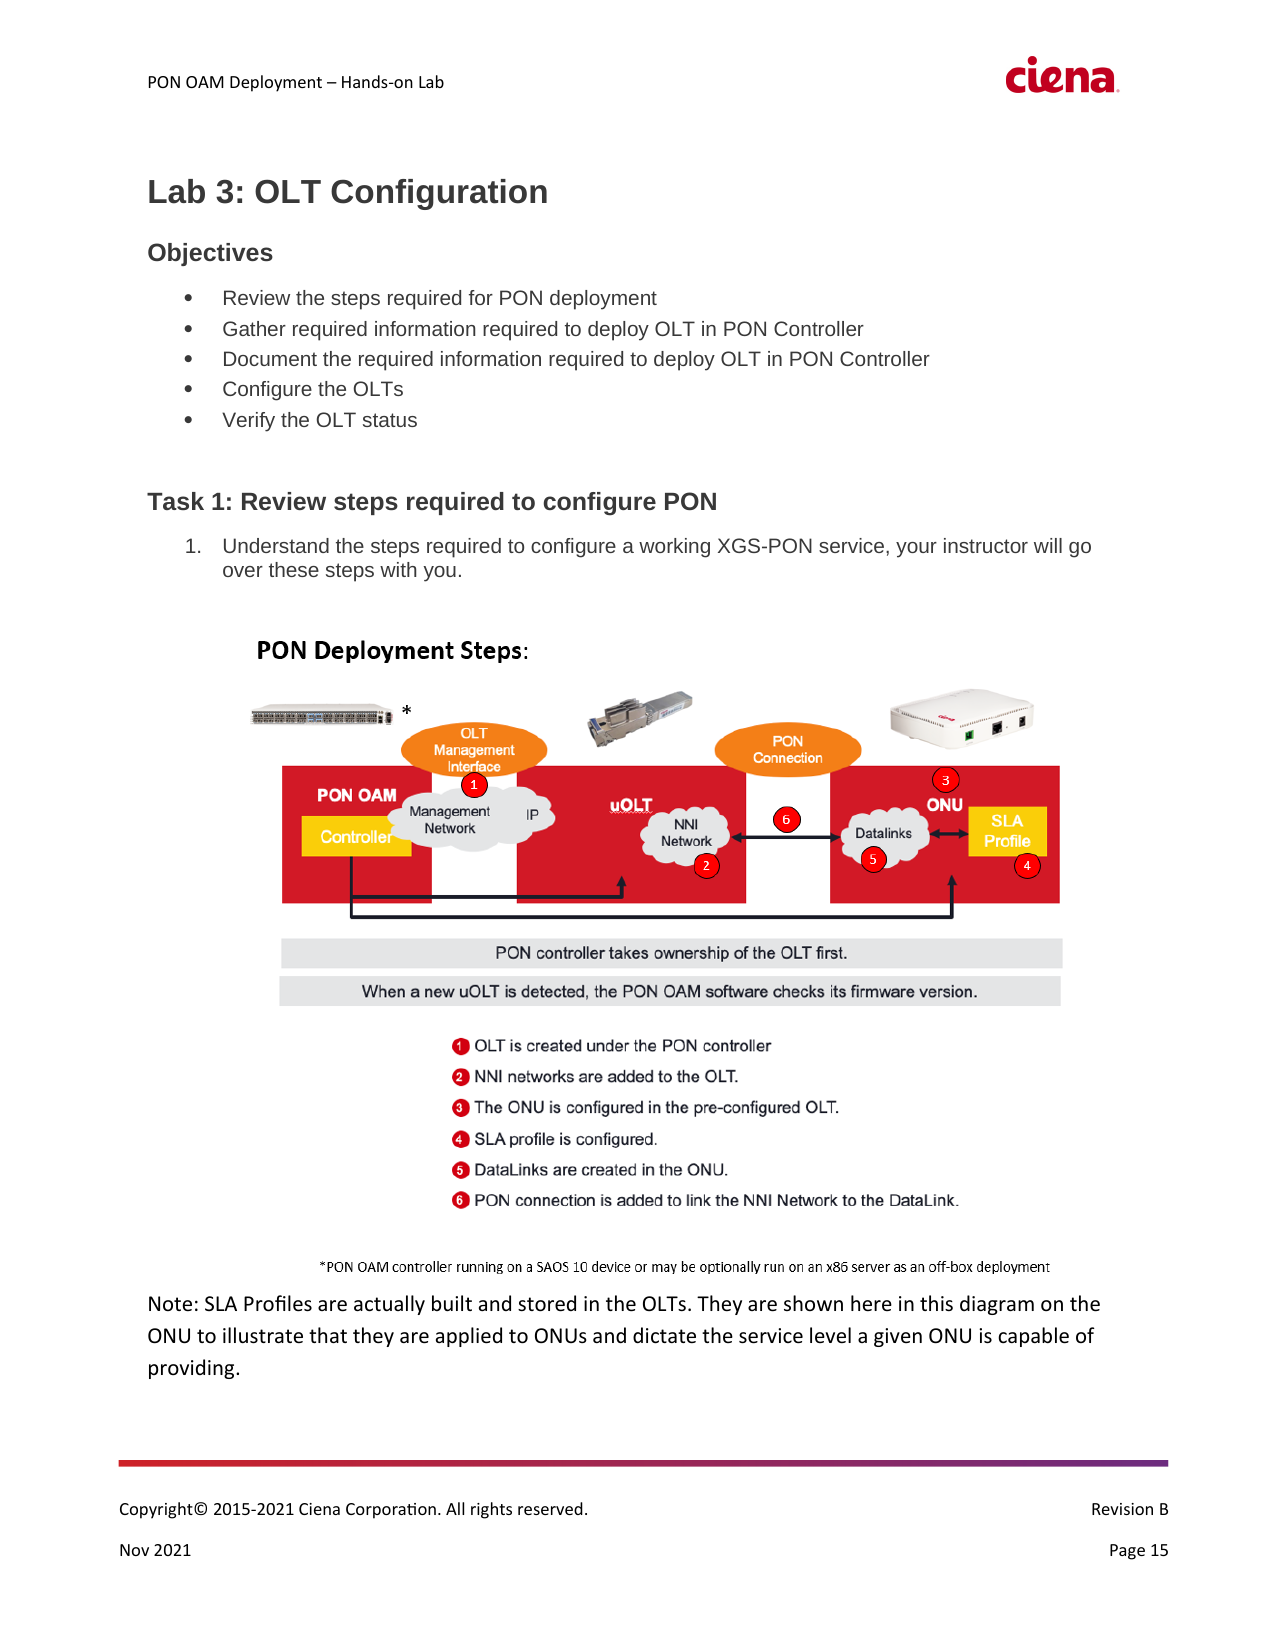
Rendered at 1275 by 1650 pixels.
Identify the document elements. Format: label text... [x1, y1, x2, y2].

subtitle Objectives [147, 238, 1128, 267]
list Configure the OLTs [184, 377, 1128, 401]
list Gather required information required to deploy OLT in PON Controller [184, 316, 1128, 341]
list Verify the OLT status [184, 407, 1128, 431]
list Review the steps required for PON deployment [184, 286, 1128, 310]
subtitle Lab 3: OLT Configuration [147, 172, 1128, 210]
picture [1002, 54, 1124, 101]
picture [118, 1460, 1169, 1467]
list Understand the steps required to configure a working XGS-PON service, your instructor will go over these steps with you. [184, 534, 1128, 582]
picture [234, 631, 1116, 1283]
text Note: SLA Profiles are actually built and stored in the OLTs. They are shown here in this diagram on the ONU to illustrate that they are applied to ONUs and dictate the service level a given ONU is capable of providing. [147, 1289, 1128, 1381]
list Document the required information required to deploy OLT in PON Controller [184, 347, 1128, 371]
subtitle Task 1: Review steps required to configure PON [147, 487, 1128, 515]
